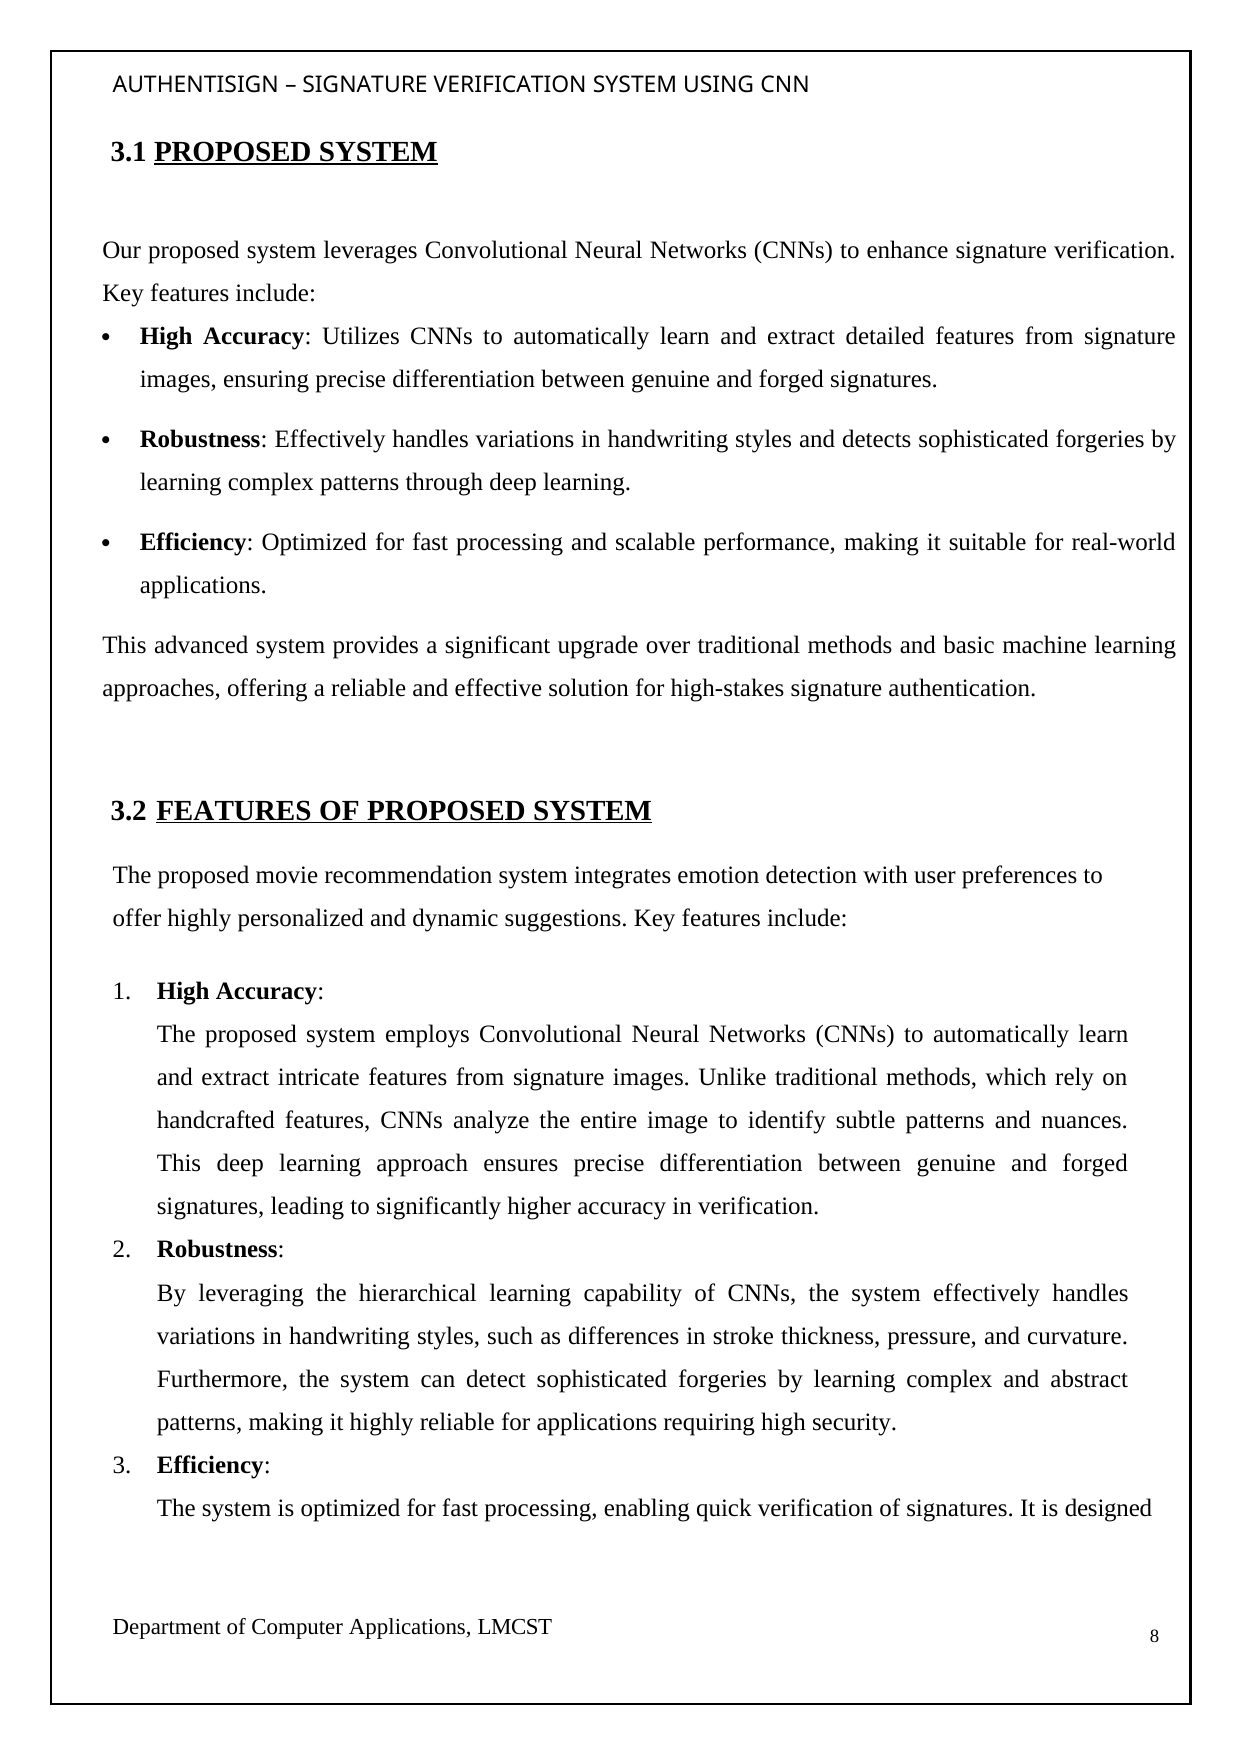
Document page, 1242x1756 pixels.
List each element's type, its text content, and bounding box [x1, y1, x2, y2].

list High Accuracy: Utilizes CNNs to automatically learn and extract detailed features from signature images, ensuring precise differentiation between genuine and forged signatures. [102, 321, 1177, 393]
subtitle Efficiency: [112, 1450, 1177, 1479]
text The proposed system employs Convolutional Neural Networks (CNNs) to automatically learn and extract intricate features from signature images. Unlike traditional methods, which rely on handcrafted features, CNNs analyze the entire image to identify subtle patterns and nuances. This deep learning approach ensures precise differentiation between genuine and forged signatures, leading to significantly higher accuracy in verification. [157, 1019, 1129, 1220]
subtitle High Accuracy: [112, 976, 1177, 1004]
subtitle FEATURES OF PROPOSED SYSTEM [110, 793, 1177, 826]
text Our proposed system leverages Convolutional Neural Networks (CNNs) to enhance signature verification. Key features include: [102, 235, 1177, 307]
text The system is optimized for fast processing, enabling quick verification of signatures. It is designed [157, 1493, 1177, 1522]
text By leveraging the hierarchical learning capability of CNNs, the system effectively handles variations in handwriting styles, such as differences in stroke thickness, pressure, and curvature. Furthermore, the system can detect sophisticated forgeries by learning complex and abstract patterns, making it highly reliable for applications requiring high security. [157, 1278, 1129, 1436]
subtitle PROPOSED SYSTEM [110, 134, 1177, 167]
subtitle Robustness: [112, 1234, 1177, 1263]
list Efficiency: Optimized for fast processing and scalable performance, making it suitable for real-world applications. [102, 527, 1177, 599]
text The proposed movie recommendation system integrates emotion detection with user preferences to offer highly personalized and dynamic suggestions. Key features include: [112, 860, 1120, 932]
text This advanced system provides a significant upgrade over traditional methods and basic machine learning approaches, offering a reliable and effective solution for high-stakes signature authentication. [102, 630, 1177, 702]
list Robustness: Effectively handles variations in handwriting styles and detects sophisticated forgeries by learning complex patterns through deep learning. [102, 424, 1177, 496]
